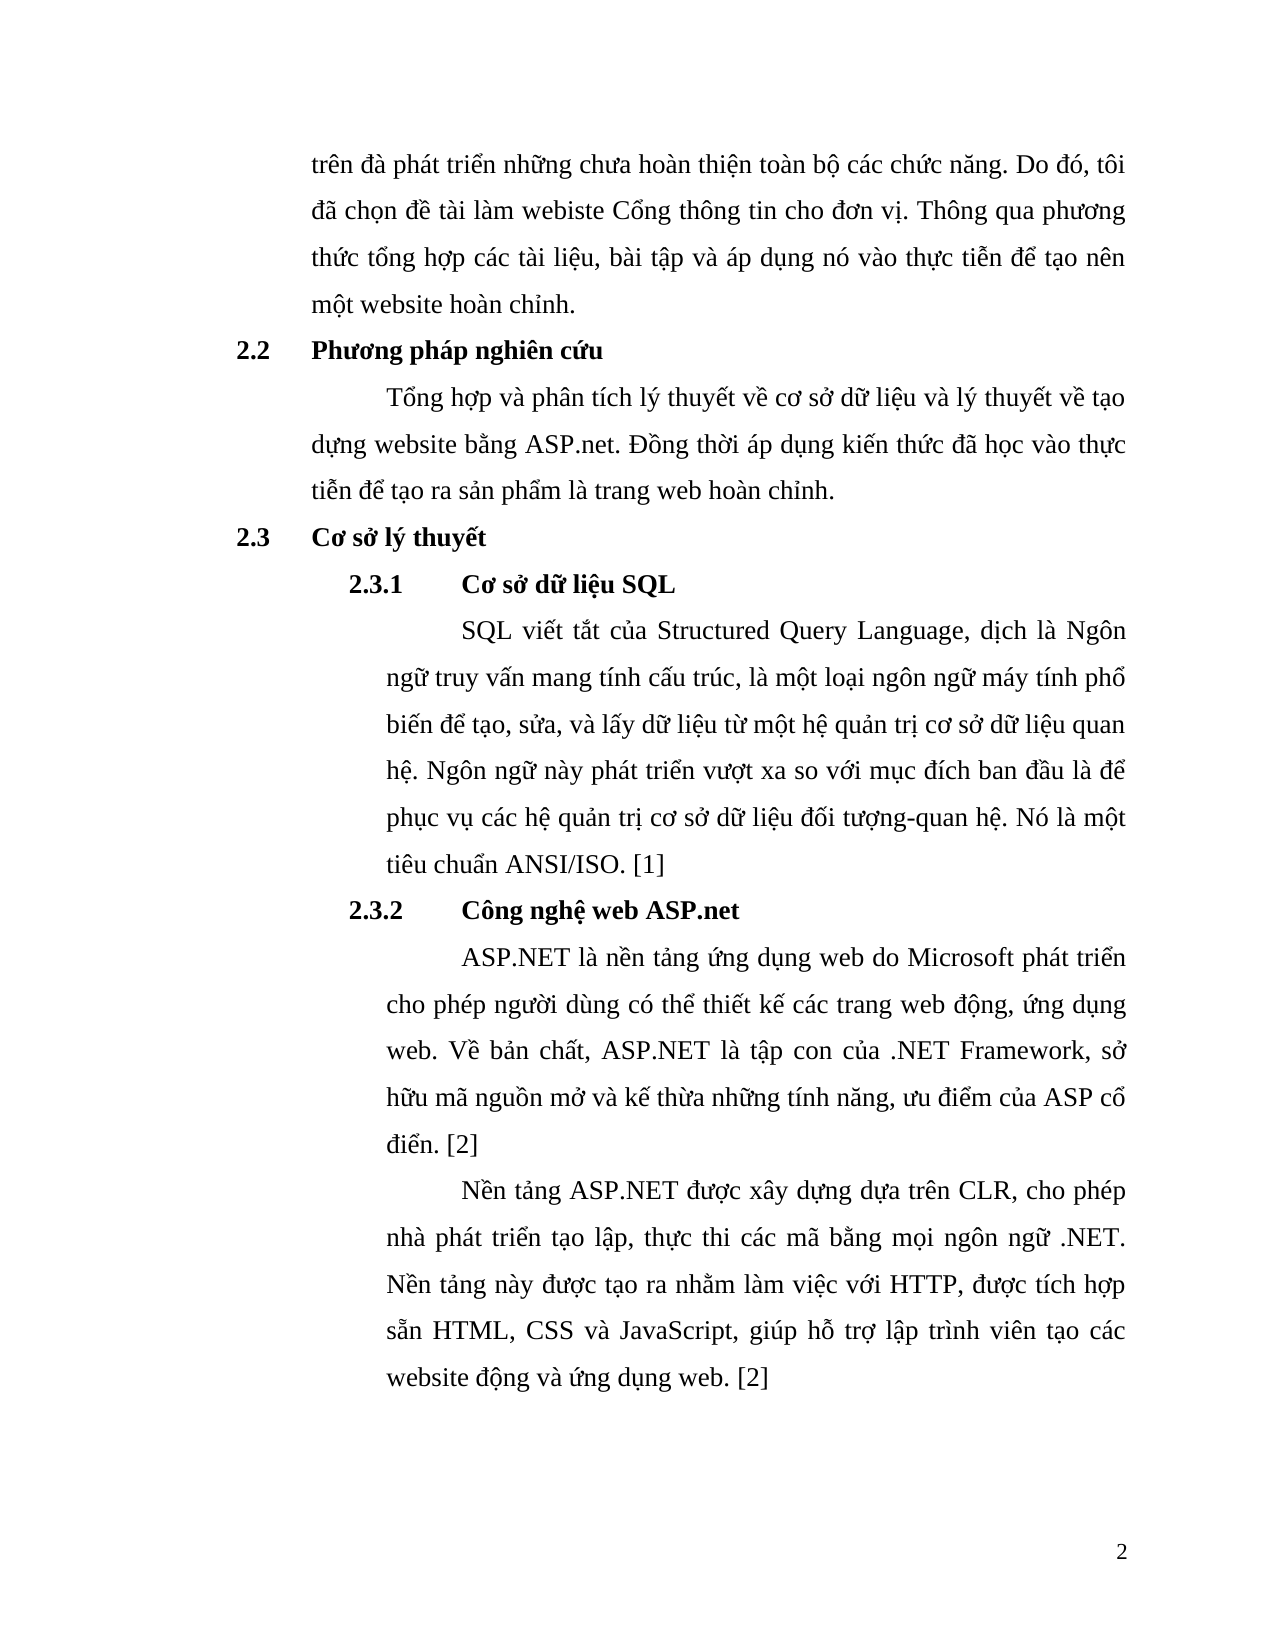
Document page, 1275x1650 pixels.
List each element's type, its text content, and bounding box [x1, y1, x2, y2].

list Cơ sở lý thuyết [236, 521, 1127, 552]
list Công nghệ web ASP.net [349, 894, 1127, 926]
list ASP.NET là nền tảng ứng dụng web do Microsoft phát triển cho phép người dùng có thể thiết kế các trang web động, ứng dụng web. Về bản chất, ASP.NET là tập con của .NET Framework, sở hữu mã nguồn mở và kế thừa những tính năng, ưu điểm của ASP cổ điển. [386, 941, 1127, 1159]
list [311, 148, 1127, 319]
list Nền tảng ASP.NET được xây dựng dựa trên CLR, cho phép nhà phát triển tạo lập, thực thi các mã bằng mọi ngôn ngữ .NET. Nền tảng này được tạo ra nhằm làm việc với HTTP, được tích hợp sẵn HTML, CSS và JavaScript, giúp hỗ trợ lập trình viên tạo các website động và ứng dụng web. [386, 1174, 1127, 1392]
list Phương pháp nghiên cứu [236, 334, 1127, 366]
list Cơ sở dữ liệu SQL [349, 568, 1127, 599]
list SQL viết tắt của Structured Query Language, dịch là Ngôn ngữ truy vấn mang tính cấu trúc, là một loại ngôn ngữ máy tính phổ biến để tạo, sửa, và lấy dữ liệu từ một hệ quản trị cơ sở dữ liệu quan hệ. Ngôn ngữ này phát triển vượt xa so với mục đích ban đầu là để phục vụ các hệ quản trị cơ sở dữ liệu đối tượng-quan hệ. Nó là một tiêu chuẩn ANSI/ISO. [386, 614, 1127, 879]
list Tổng hợp và phân tích lý thuyết về cơ sở dữ liệu và lý thuyết về tạo dựng website bằng ASP.net. Đồng thời áp dụng kiến thức đã học vào thực tiễn để tạo ra sản phẩm là trang web hoàn chỉnh. [311, 381, 1127, 506]
